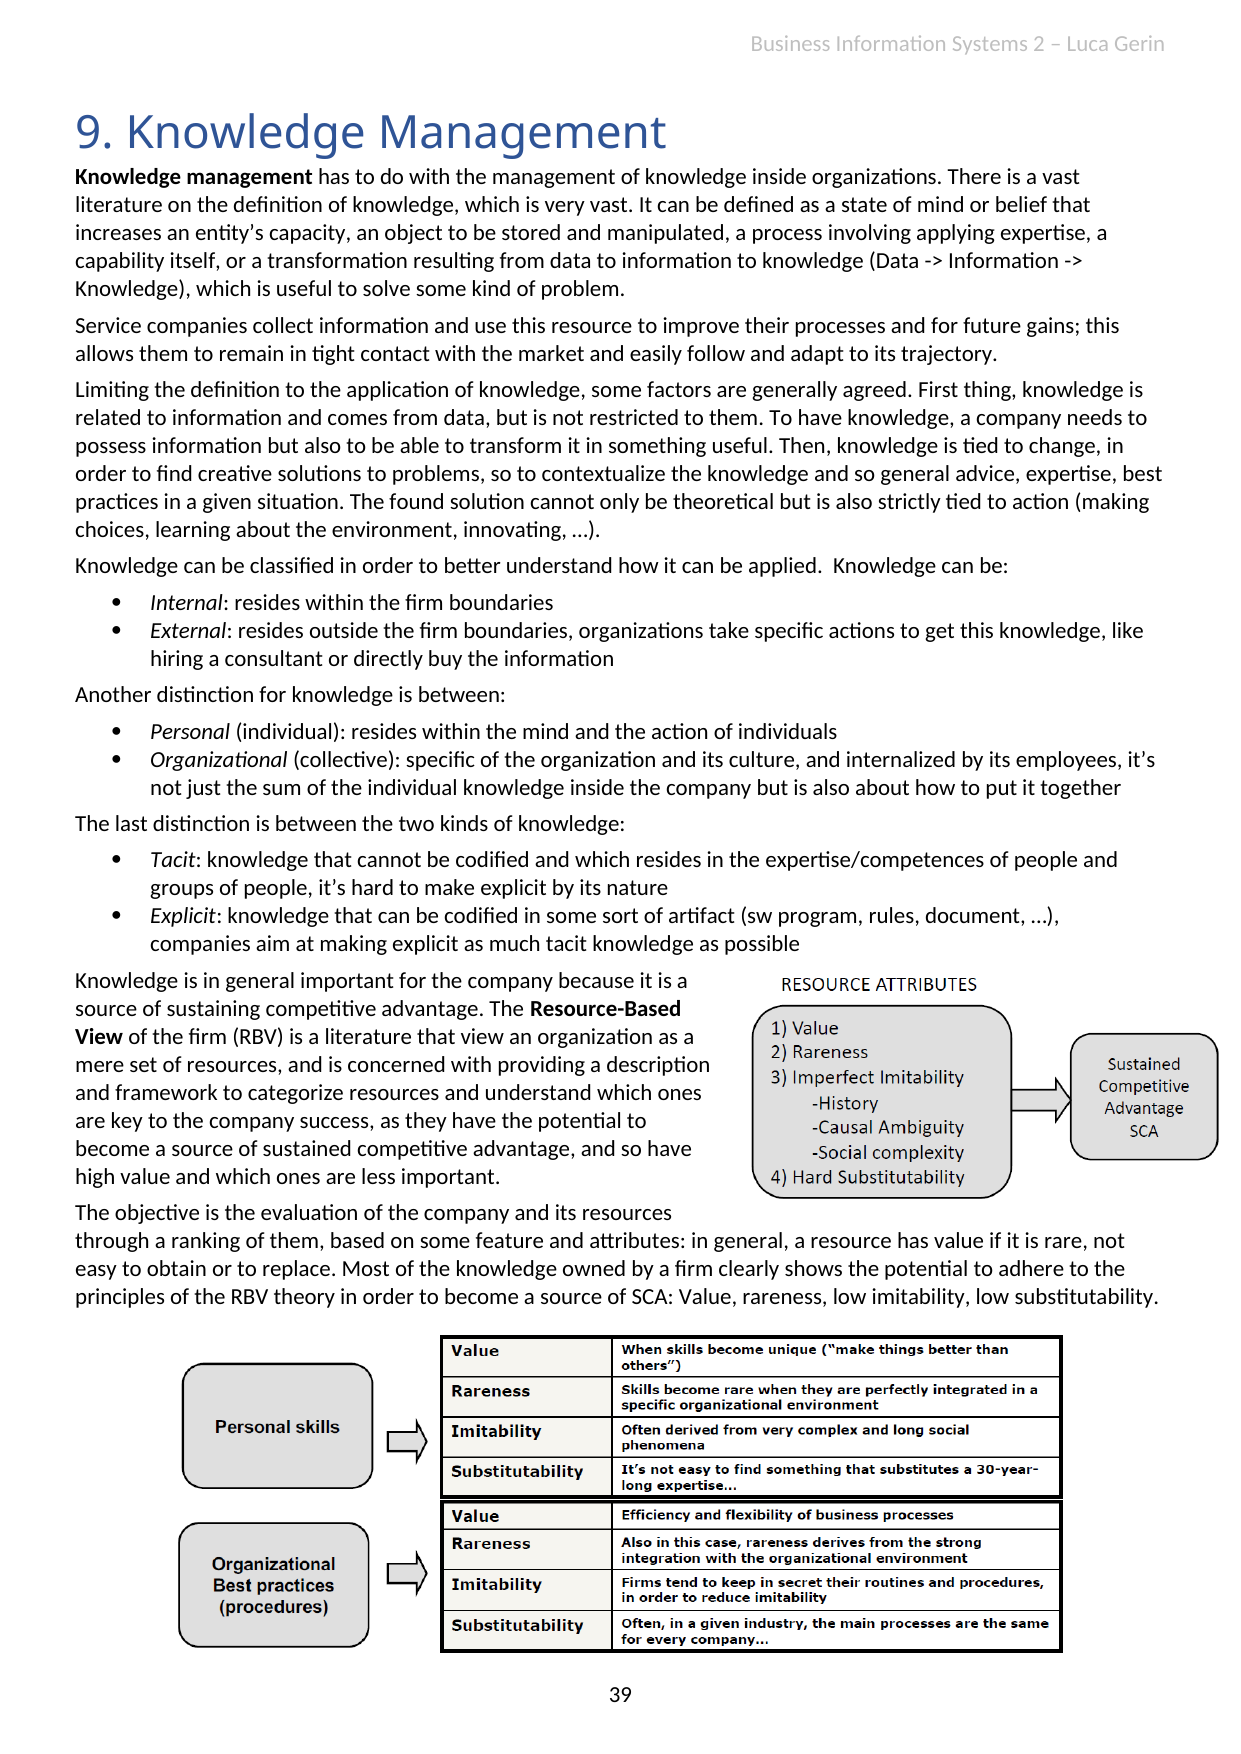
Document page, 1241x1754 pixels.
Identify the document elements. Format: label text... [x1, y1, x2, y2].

list Personal (individual): resides within the mind and the action of individuals [112, 717, 1165, 745]
picture [741, 963, 1231, 1209]
subtitle 9. Knowledge Management [75, 100, 1165, 162]
list Explicit: knowledge that can be codified in some sort of artifact (sw program, rules, document, …), companies aim at making explicit as much tacit knowledge as possible [112, 902, 1165, 958]
text Knowledge can be classified in order to better understand how it can be applied. Knowledge can be: [75, 552, 1165, 580]
list Tacit: knowledge that cannot be codified and which resides in the expertise/competences of people and groups of people, it’s hard to make explicit by its nature [112, 846, 1165, 902]
text The last distinction is between the two kinds of knowledge: [75, 809, 1165, 837]
picture [163, 1318, 1077, 1670]
list Internal: resides within the firm boundaries [112, 588, 1165, 616]
list Organizational (collective): specific of the organization and its culture, and internalized by its employees, it’s not just the sum of the individual knowledge inside the company but is also about how to put it together [112, 745, 1165, 801]
text Limiting the definition to the application of knowledge, some factors are generally agreed. First thing, knowledge is related to information and comes from data, but is not restricted to them. To have knowledge, a company needs to possess information but also to be able to transform it in something useful. Then, knowledge is tied to change, in order to find creative solutions to problems, so to contextualize the knowledge and so general advice, expertise, best practices in a given situation. The found solution cannot only be theoretical but is also strictly tied to action (making choices, learning about the environment, innovating, …). [75, 375, 1165, 543]
list External: resides outside the firm boundaries, organizations take specific actions to get this knowledge, like hiring a consultant or directly buy the information [112, 616, 1165, 672]
text Service companies collect information and use this resource to improve their processes and for future gains; this allows them to remain in tight contact with the market and easily follow and adapt to its trajectory. [75, 311, 1165, 367]
text The objective is the evaluation of the company and its resources through a ranking of them, based on some feature and attributes: in general, a resource has value if it is rare, not easy to obtain or to replace. Most of the knowledge owned by a firm clearly shows the potential to adhere to the principles of the RBV theory in order to become a source of SCA: Value, rareness, low imitability, low substitutability. [75, 1198, 1165, 1311]
text Knowledge is in general important for the company because it is a source of sustaining competitive advantage. The Resource-Based View of the firm (RBV) is a literature that view an organization as a mere set of resources, and is concerned with providing a description and framework to categorize resources and understand which ones are key to the company success, as they have the potential to become a source of sustained competitive advantage, and so have high value and which ones are less important. [75, 966, 741, 1190]
text Knowledge management has to do with the management of knowledge inside organizations. There is a vast literature on the definition of knowledge, which is very vast. It can be defined as a state of mind or belief that increases an entity’s capacity, an object to be stored and manipulated, a process involving applying expertise, a capability itself, or a transformation resulting from data to information to knowledge (Data -> Information -> Knowledge), which is useful to solve some kind of problem. [75, 162, 1165, 302]
text Another distinction for knowledge is between: [75, 680, 1165, 708]
